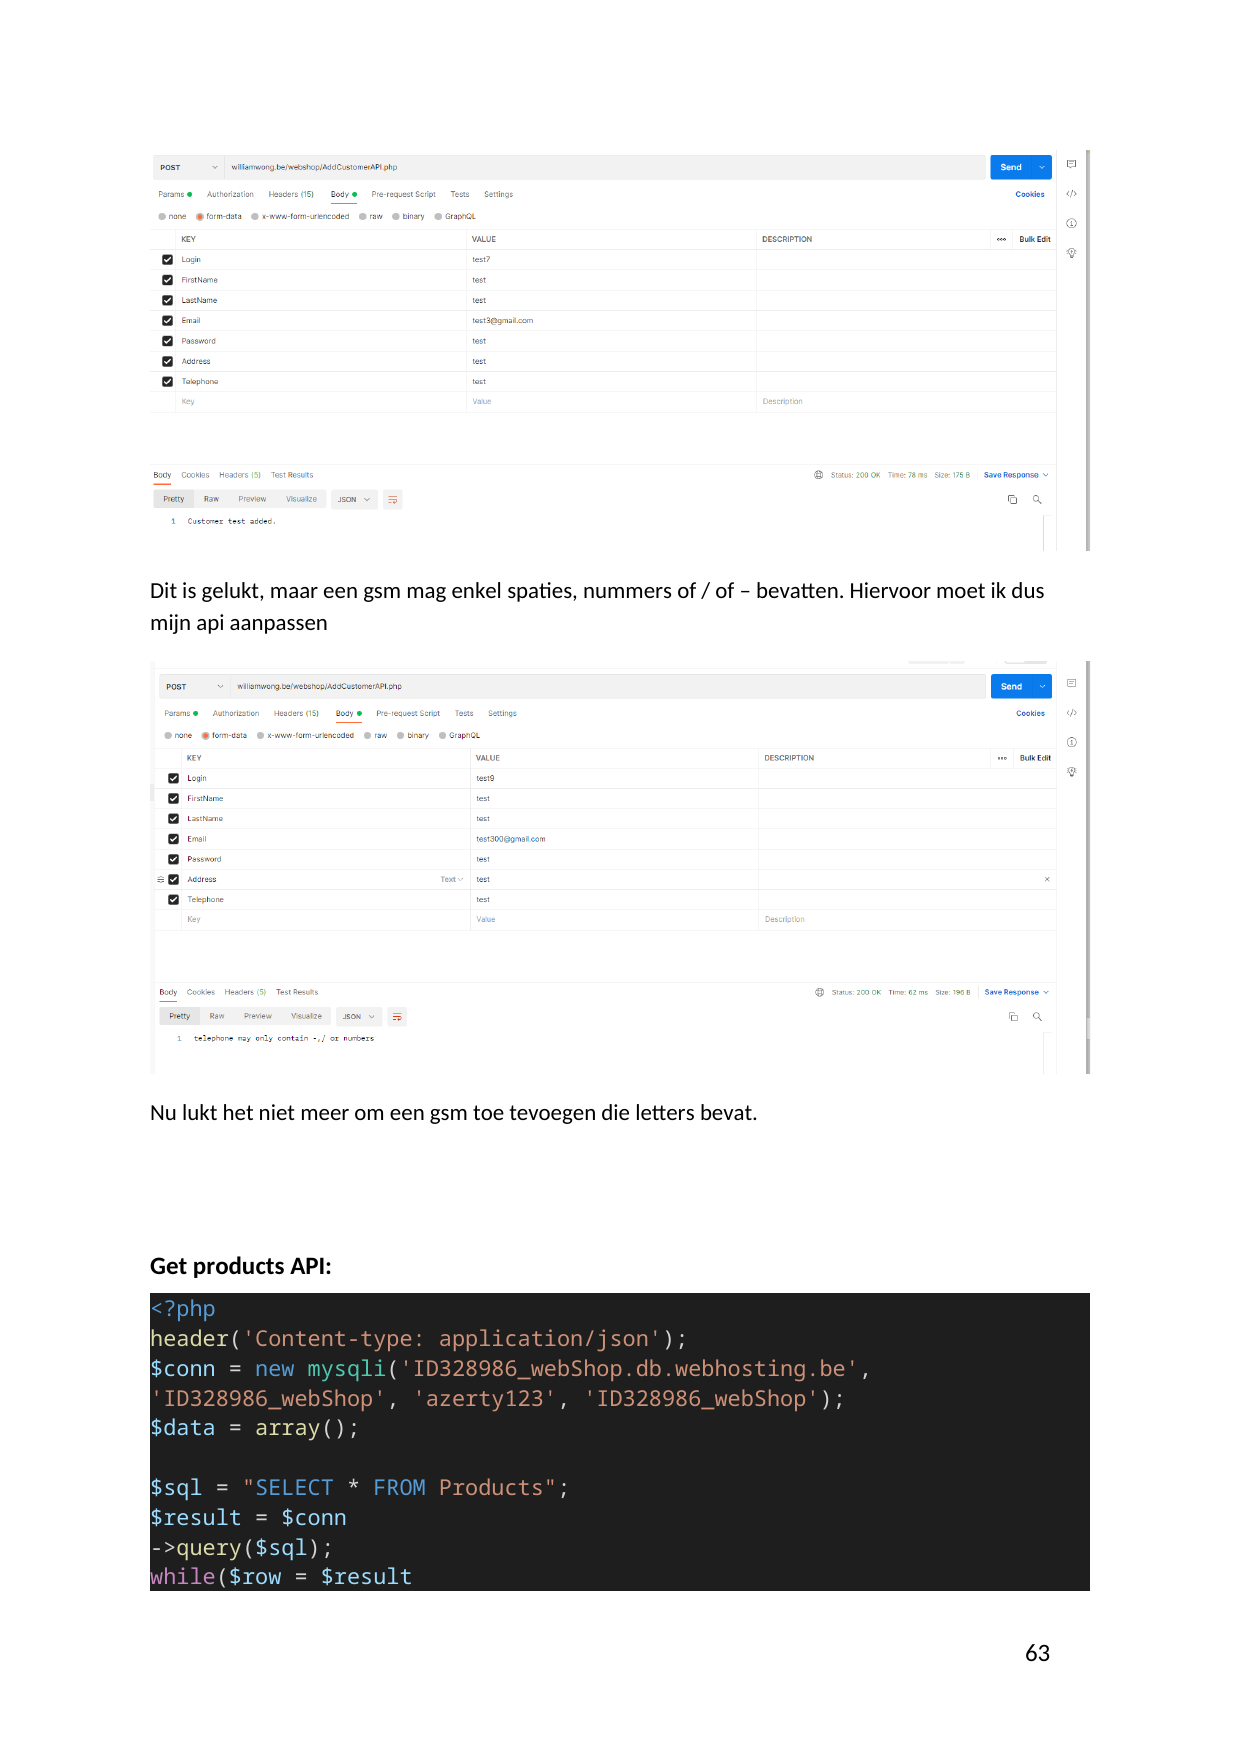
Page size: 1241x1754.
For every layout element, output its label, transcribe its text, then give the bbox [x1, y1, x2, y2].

text <?php [150, 1293, 1090, 1323]
text $sql = "SELECT * FROM Products"; [150, 1472, 1090, 1502]
text $data = array(); [150, 1412, 1090, 1442]
text $result = $conn [150, 1502, 1090, 1531]
text header('Content-type: application/json'); [150, 1323, 1090, 1353]
text while($row = $result [150, 1561, 1090, 1591]
picture [150, 150, 1091, 551]
text Nu lukt het niet meer om een gsm toe tevoegen die letters bevat. [150, 1098, 1090, 1127]
subtitle Get products API: [150, 1250, 1090, 1281]
text Dit is gelukt, maar een gsm mag enkel spaties, nummers of / of – bevatten. Hiervoor moet ik dus mijn api aanpassen [150, 576, 1090, 636]
text $conn = new mysqli('ID328986_webShop.db.webhosting.be', 'ID328986_webShop', 'azerty123', 'ID328986_webShop'); [150, 1353, 1090, 1412]
picture [150, 661, 1091, 1074]
text ->query($sql); [150, 1531, 1090, 1561]
